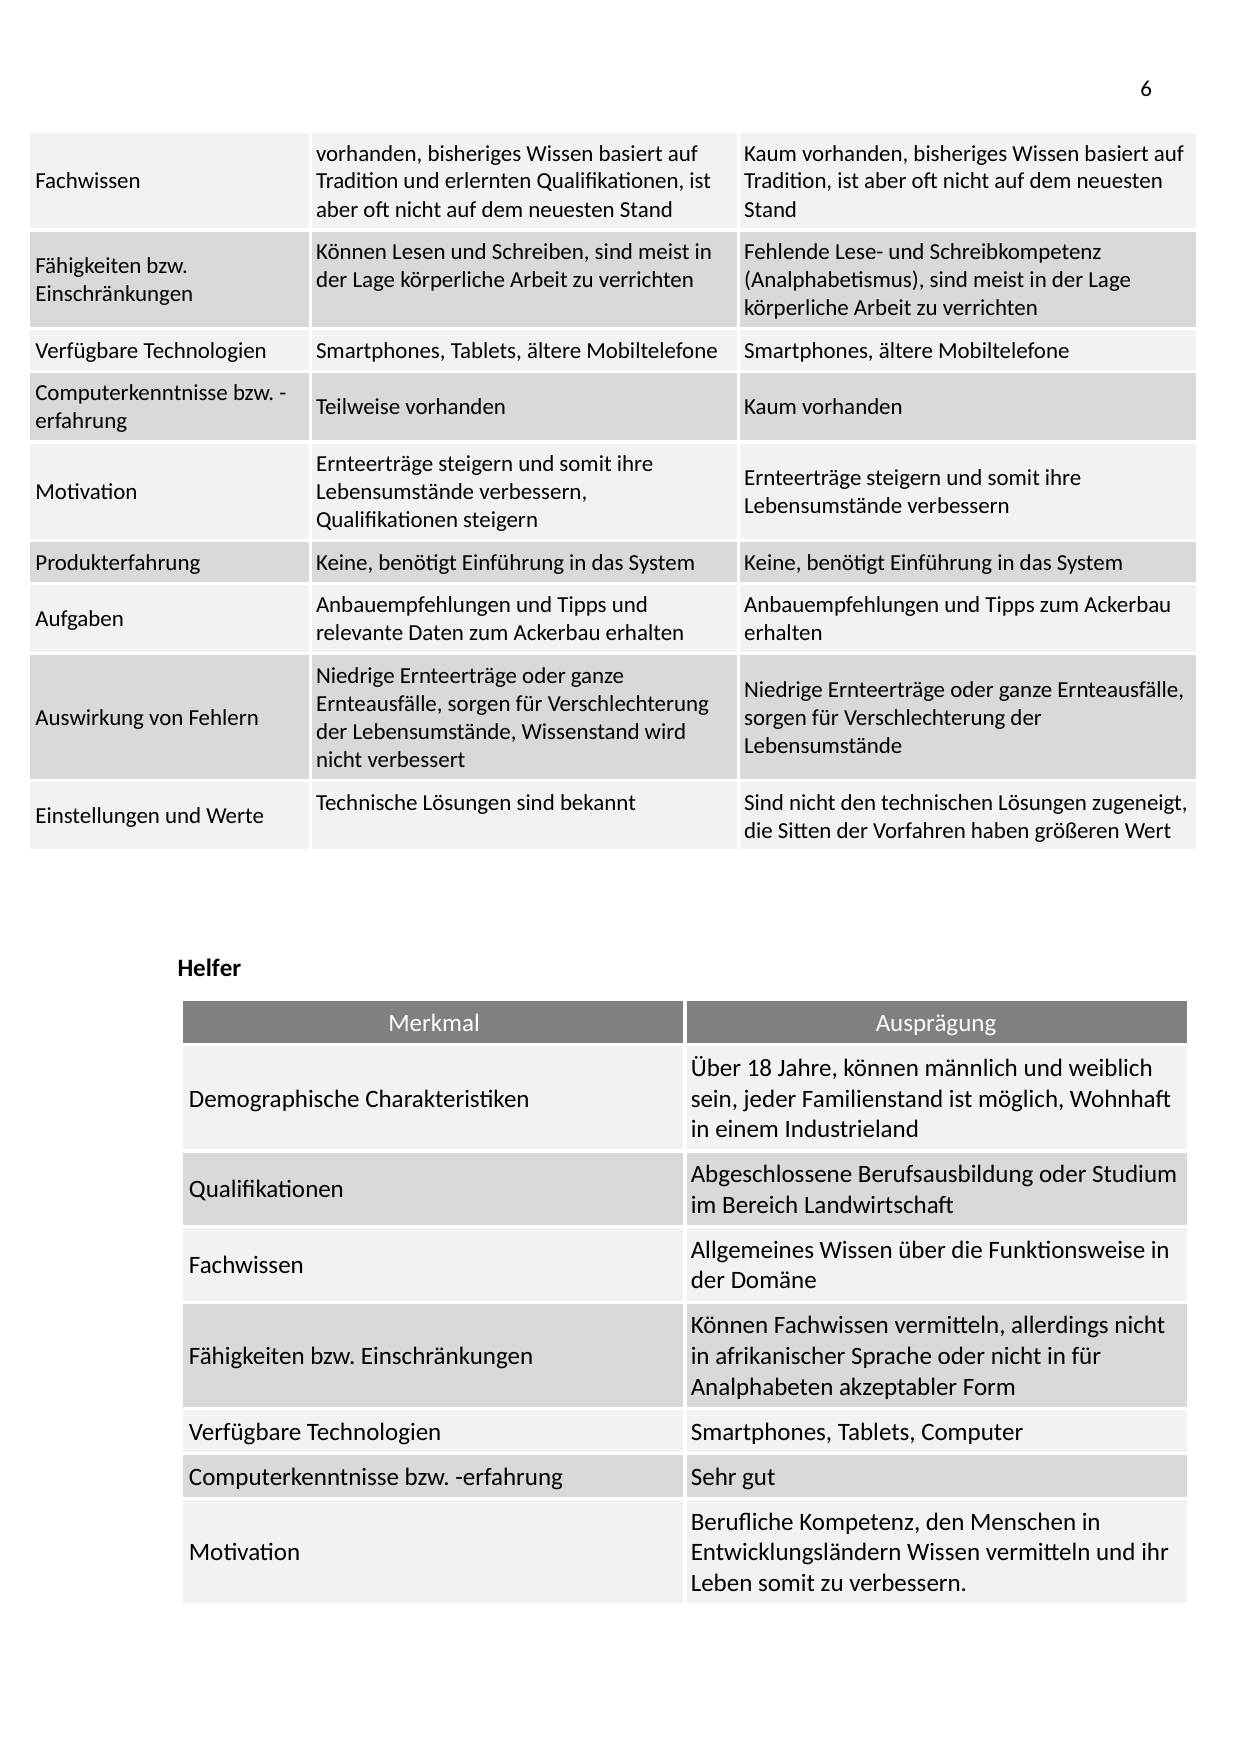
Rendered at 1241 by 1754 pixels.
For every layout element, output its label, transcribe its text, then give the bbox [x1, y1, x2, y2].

table_cell Können Lesen und Schreiben, sind meist in der Lage körperliche Arbeit zu verrichten [312, 232, 737, 327]
table_cell Fehlende Lese- und Schreibkompetenz (Analphabetismus), sind meist in der Lage körperliche Arbeit zu verrichten [740, 232, 1196, 327]
table_cell Anbauempfehlungen und Tipps zum Ackerbau erhalten [740, 585, 1196, 652]
table_cell Fähigkeiten bzw. Einschränkungen [30, 232, 309, 327]
table_cell Fachwissen [30, 133, 309, 228]
table_cell Berufliche Kompetenz, den Menschen in Entwicklungsländern Wissen vermitteln und ihr Leben somit zu verbessern. [687, 1500, 1187, 1603]
table_cell Niedrige Ernteerträge oder ganze Ernteausfälle, sorgen für Verschlechterung der Lebensumstände [740, 655, 1196, 779]
table_cell Anbauempfehlungen und Tipps und relevante Daten zum Ackerbau erhalten [312, 585, 737, 652]
table_cell Über 18 Jahre, können männlich und weiblich sein, jeder Familienstand ist möglich, Wohnhaft in einem Industrieland [687, 1046, 1187, 1149]
text Helfer [177, 952, 1152, 982]
table_cell Sehr gut [687, 1455, 1187, 1497]
table_cell Niedrige Ernteerträge oder ganze Ernteausfälle, sorgen für Verschlechterung der Lebensumstände, Wissenstand wird nicht verbessert [312, 655, 737, 779]
table_cell Allgemeines Wissen über die Funktionsweise in der Domäne [687, 1228, 1187, 1301]
table_cell Ernteerträge steigern und somit ihre Lebensumstände verbessern [740, 444, 1196, 539]
table_cell Smartphones, Tablets, Computer [687, 1410, 1187, 1452]
table_cell Sind nicht den technischen Lösungen zugeneigt, die Sitten der Vorfahren haben größeren Wert [740, 782, 1196, 849]
table_cell Smartphones, Tablets, ältere Mobiltelefone [312, 330, 737, 370]
table_header Ausprägung [687, 1001, 1187, 1043]
table_cell Keine, benötigt Einführung in das System [312, 542, 737, 582]
table_cell Keine, benötigt Einführung in das System [740, 542, 1196, 582]
table_header Merkmal [183, 1001, 683, 1043]
table_cell Fachwissen [183, 1228, 683, 1301]
table_cell Ernteerträge steigern und somit ihre Lebensumstände verbessern, Qualifikationen steigern [312, 444, 737, 539]
table_cell Produkterfahrung [30, 542, 309, 582]
table_cell Qualifikationen [183, 1153, 683, 1225]
table_cell Verfügbare Technologien [183, 1410, 683, 1452]
table_cell Motivation [183, 1500, 683, 1603]
table_cell Teilweise vorhanden [312, 373, 737, 440]
table_cell Computerkenntnisse bzw. -erfahrung [30, 373, 309, 440]
table_cell Smartphones, ältere Mobiltelefone [740, 330, 1196, 370]
table_cell Können Fachwissen vermitteln, allerdings nicht in afrikanischer Sprache oder nicht in für Analphabeten akzeptabler Form [687, 1304, 1187, 1407]
table_cell Kaum vorhanden, bisheriges Wissen basiert auf Tradition, ist aber oft nicht auf dem neuesten Stand [740, 133, 1196, 228]
table_cell Verfügbare Technologien [30, 330, 309, 370]
table_cell Aufgaben [30, 585, 309, 652]
table_cell Technische Lösungen sind bekannt [312, 782, 737, 849]
table_cell Fähigkeiten bzw. Einschränkungen [183, 1304, 683, 1407]
table_cell Einstellungen und Werte [30, 782, 309, 849]
table_cell Auswirkung von Fehlern [30, 655, 309, 779]
table_cell Demographische Charakteristiken [183, 1046, 683, 1149]
table_cell Computerkenntnisse bzw. -erfahrung [183, 1455, 683, 1497]
table_cell vorhanden, bisheriges Wissen basiert auf Tradition und erlernten Qualifikationen, ist aber oft nicht auf dem neuesten Stand [312, 133, 737, 228]
table_cell Motivation [30, 444, 309, 539]
table_cell Abgeschlossene Berufsausbildung oder Studium im Bereich Landwirtschaft [687, 1153, 1187, 1225]
table_cell Kaum vorhanden [740, 373, 1196, 440]
